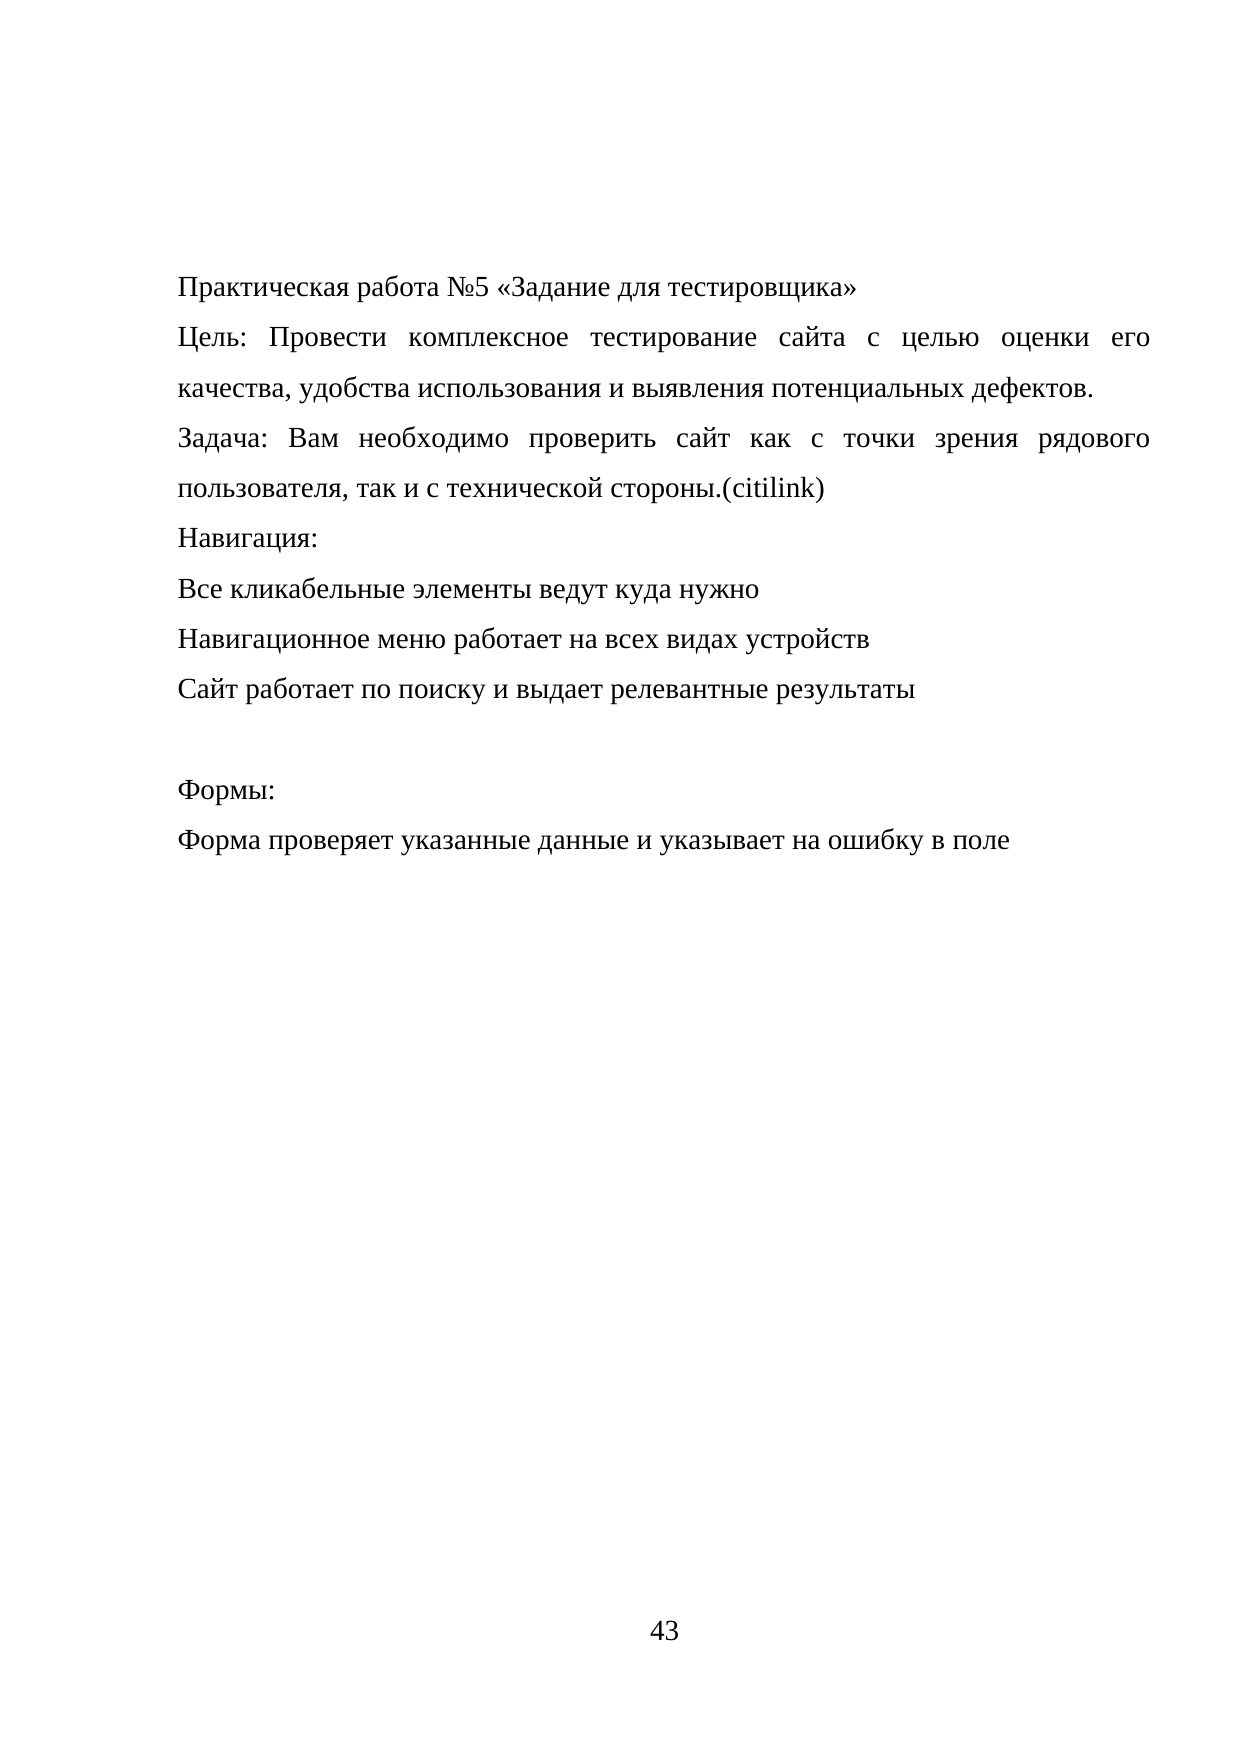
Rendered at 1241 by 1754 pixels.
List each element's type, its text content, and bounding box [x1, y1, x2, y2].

text Все кликабельные элементы ведут куда нужно [177, 571, 1152, 604]
text Практическая работа №5 «Задание для тестировщика» [177, 269, 1152, 303]
text Форма проверяет указанные данные и указывает на ошибку в поле [177, 822, 1152, 856]
text Формы: [177, 772, 1152, 806]
text Навигация: [177, 521, 1152, 554]
text Навигационное меню работает на всех видах устройств [177, 621, 1152, 655]
text Задача: Вам необходимо проверить сайт как с точки зрения рядового пользователя, так и с технической стороны.(citilink) [177, 420, 1152, 504]
text Сайт работает по поиску и выдает релевантные результаты [177, 672, 1152, 705]
text Цель: Провести комплексное тестирование сайта с целью оценки его качества, удобства использования и выявления потенциальных дефектов. [177, 319, 1152, 403]
